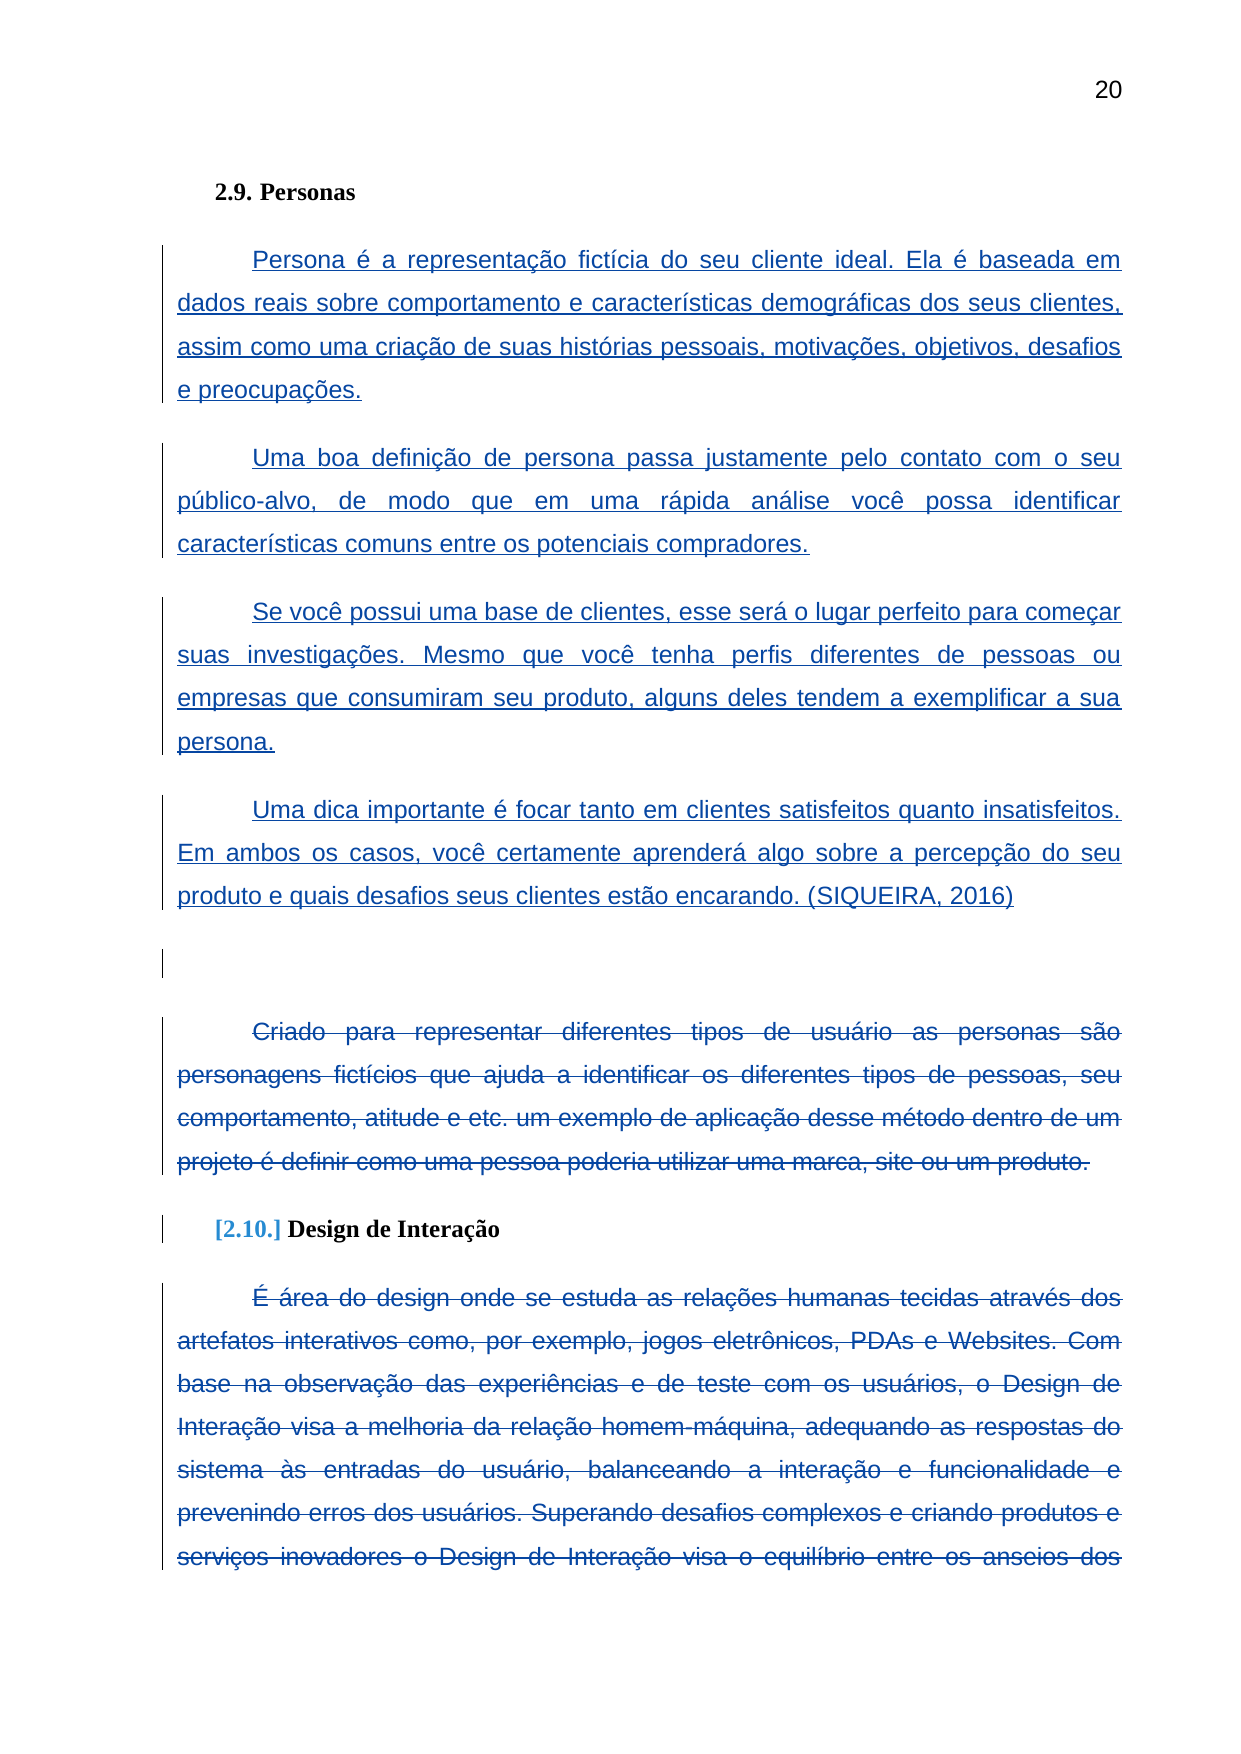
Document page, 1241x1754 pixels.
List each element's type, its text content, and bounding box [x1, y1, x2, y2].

text Personas [214, 177, 1122, 206]
text Design de Interação [214, 1214, 1122, 1243]
